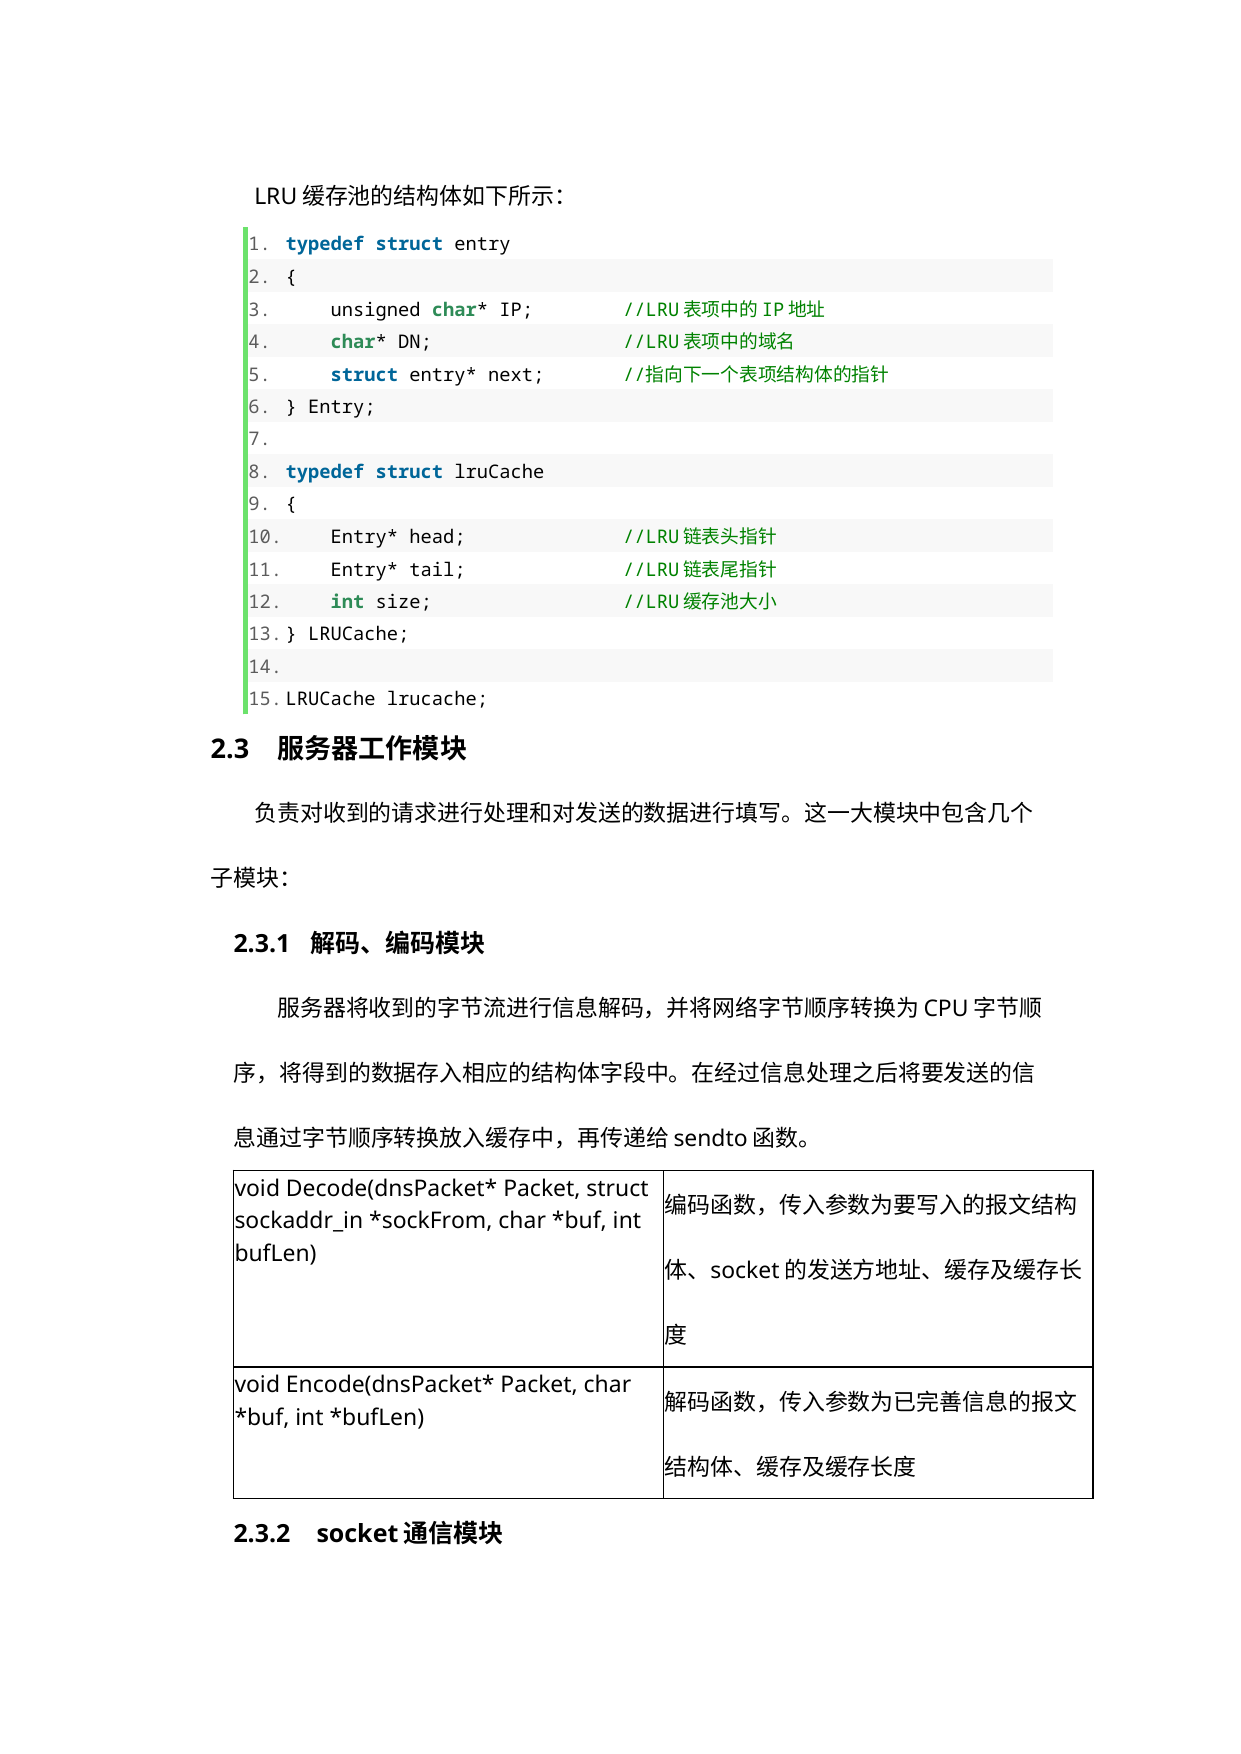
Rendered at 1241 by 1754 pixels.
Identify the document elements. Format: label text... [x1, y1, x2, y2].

list { [248, 259, 1053, 292]
list struct entry* next; //指向下一个表项结构体的指针 [248, 357, 1053, 389]
table_cell 解码函数，传入参数为已完善信息的报文结构体、缓存及缓存长度 [664, 1368, 1092, 1498]
list typedef struct entry [248, 227, 1053, 259]
table_header 编码函数，传入参数为要写入的报文结构体、socket的发送方地址、缓存及缓存长度 [664, 1171, 1092, 1366]
list Entry* head; //LRU链表头指针 [248, 519, 1053, 552]
text LRU缓存池的结构体如下所示： [210, 162, 1053, 227]
list { [248, 487, 1053, 519]
list char* DN; //LRU表项中的域名 [248, 324, 1053, 357]
list Entry* tail; //LRU链表尾指针 [248, 552, 1053, 584]
text 2.3.1 解码、编码模块 [233, 909, 1053, 974]
list unsigned char* IP; //LRU表项中的IP地址 [248, 292, 1053, 324]
text 服务器将收到的字节流进行信息解码，并将网络字节顺序转换为CPU字节顺序，将得到的数据存入相应的结构体字段中。在经过信息处理之后将要发送的信息通过字节顺序转换放入缓存中，再传递给sendto函数。 [233, 974, 1053, 1169]
list LRUCache lrucache; [248, 682, 1053, 714]
list int size; //LRU缓存池大小 [248, 584, 1053, 617]
text 负责对收到的请求进行处理和对发送的数据进行填写。这一大模块中包含几个子模块： [210, 779, 1053, 909]
list typedef struct lruCache [248, 454, 1053, 487]
list } Entry; [248, 389, 1053, 422]
table_header void Decode(dnsPacket* Packet, struct sockaddr_in *sockFrom, char *buf, int bufLen) [234, 1171, 663, 1366]
text 2.3 服务器工作模块 [210, 714, 1053, 779]
list } LRUCache; [248, 617, 1053, 649]
table_cell void Encode(dnsPacket* Packet, char *buf, int *bufLen) [234, 1368, 663, 1498]
text 2.3.2 socket通信模块 [233, 1499, 1053, 1564]
